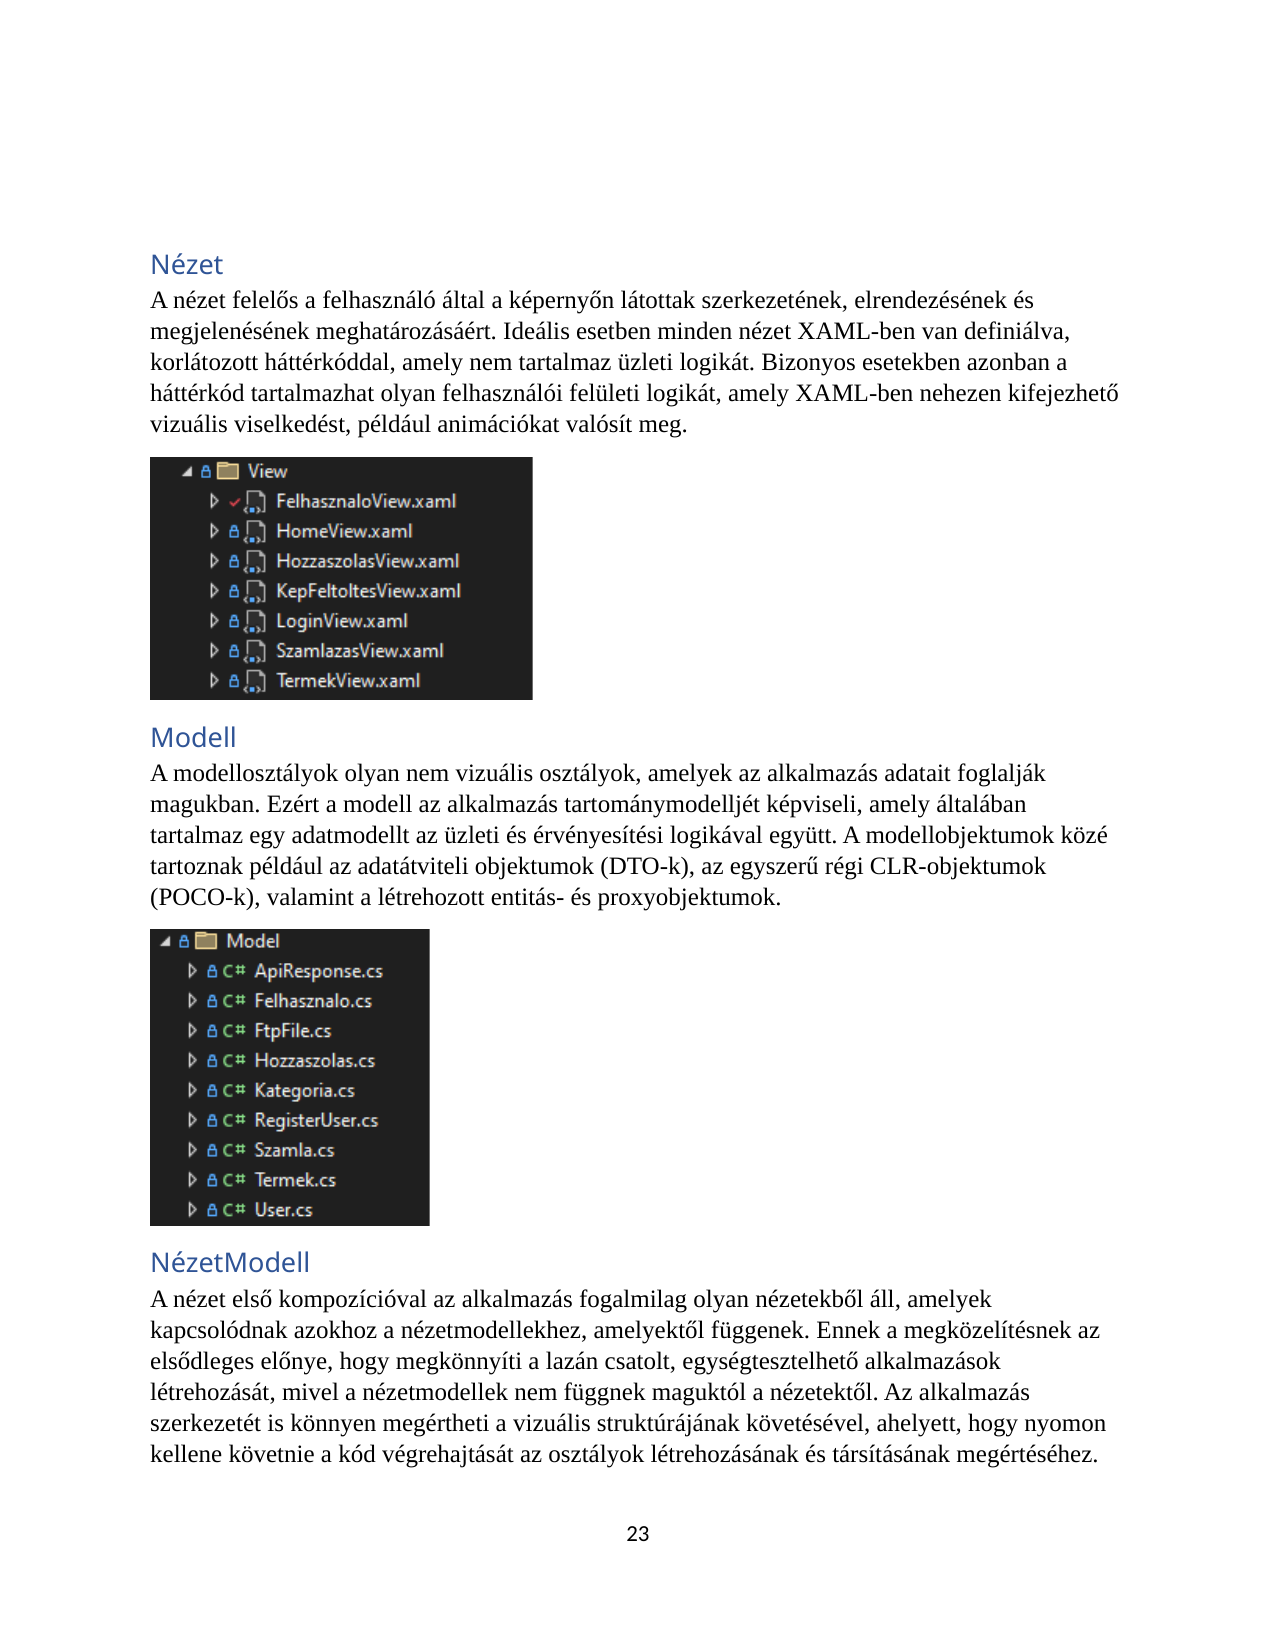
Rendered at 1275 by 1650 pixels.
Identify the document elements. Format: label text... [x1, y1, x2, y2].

text A nézet első kompozícióval az alkalmazás fogalmilag olyan nézetekből áll, amelyek kapcsolódnak azokhoz a nézetmodellekhez, amelyektől függenek. Ennek a megközelítésnek az elsődleges előnye, hogy megkönnyíti a lazán csatolt, egységtesztelhető alkalmazások létrehozását, mivel a nézetmodellek nem függnek maguktól a nézetektől. Az alkalmazás szerkezetét is könnyen megértheti a vizuális struktúrájának követésével, ahelyett, hogy nyomon kellene követnie a kód végrehajtását az osztályok létrehozásának és társításának megértéséhez. [150, 1284, 1125, 1468]
subtitle NézetModell [150, 1244, 1125, 1281]
picture [150, 929, 430, 1226]
picture [150, 457, 533, 700]
subtitle Modell [150, 718, 1125, 755]
text A modellosztályok olyan nem vizuális osztályok, amelyek az alkalmazás adatait foglalják magukban. Ezért a modell az alkalmazás tartománymodelljét képviseli, amely általában tartalmaz egy adatmodellt az üzleti és érvényesítési logikával együtt. A modellobjektumok közé tartoznak például az adatátviteli objektumok (DTO-k), az egyszerű régi CLR-objektumok (POCO-k), valamint a létrehozott entitás- és proxyobjektumok. [150, 758, 1125, 911]
subtitle Nézet [150, 245, 1125, 282]
text A nézet felelős a felhasználó által a képernyőn látottak szerkezetének, elrendezésének és megjelenésének meghatározásáért. Ideális esetben minden nézet XAML-ben van definiálva, korlátozott háttérkóddal, amely nem tartalmaz üzleti logikát. Bizonyos esetekben azonban a háttérkód tartalmazhat olyan felhasználói felületi logikát, amely XAML-ben nehezen kifejezhető vizuális viselkedést, például animációkat valósít meg. [150, 285, 1125, 438]
